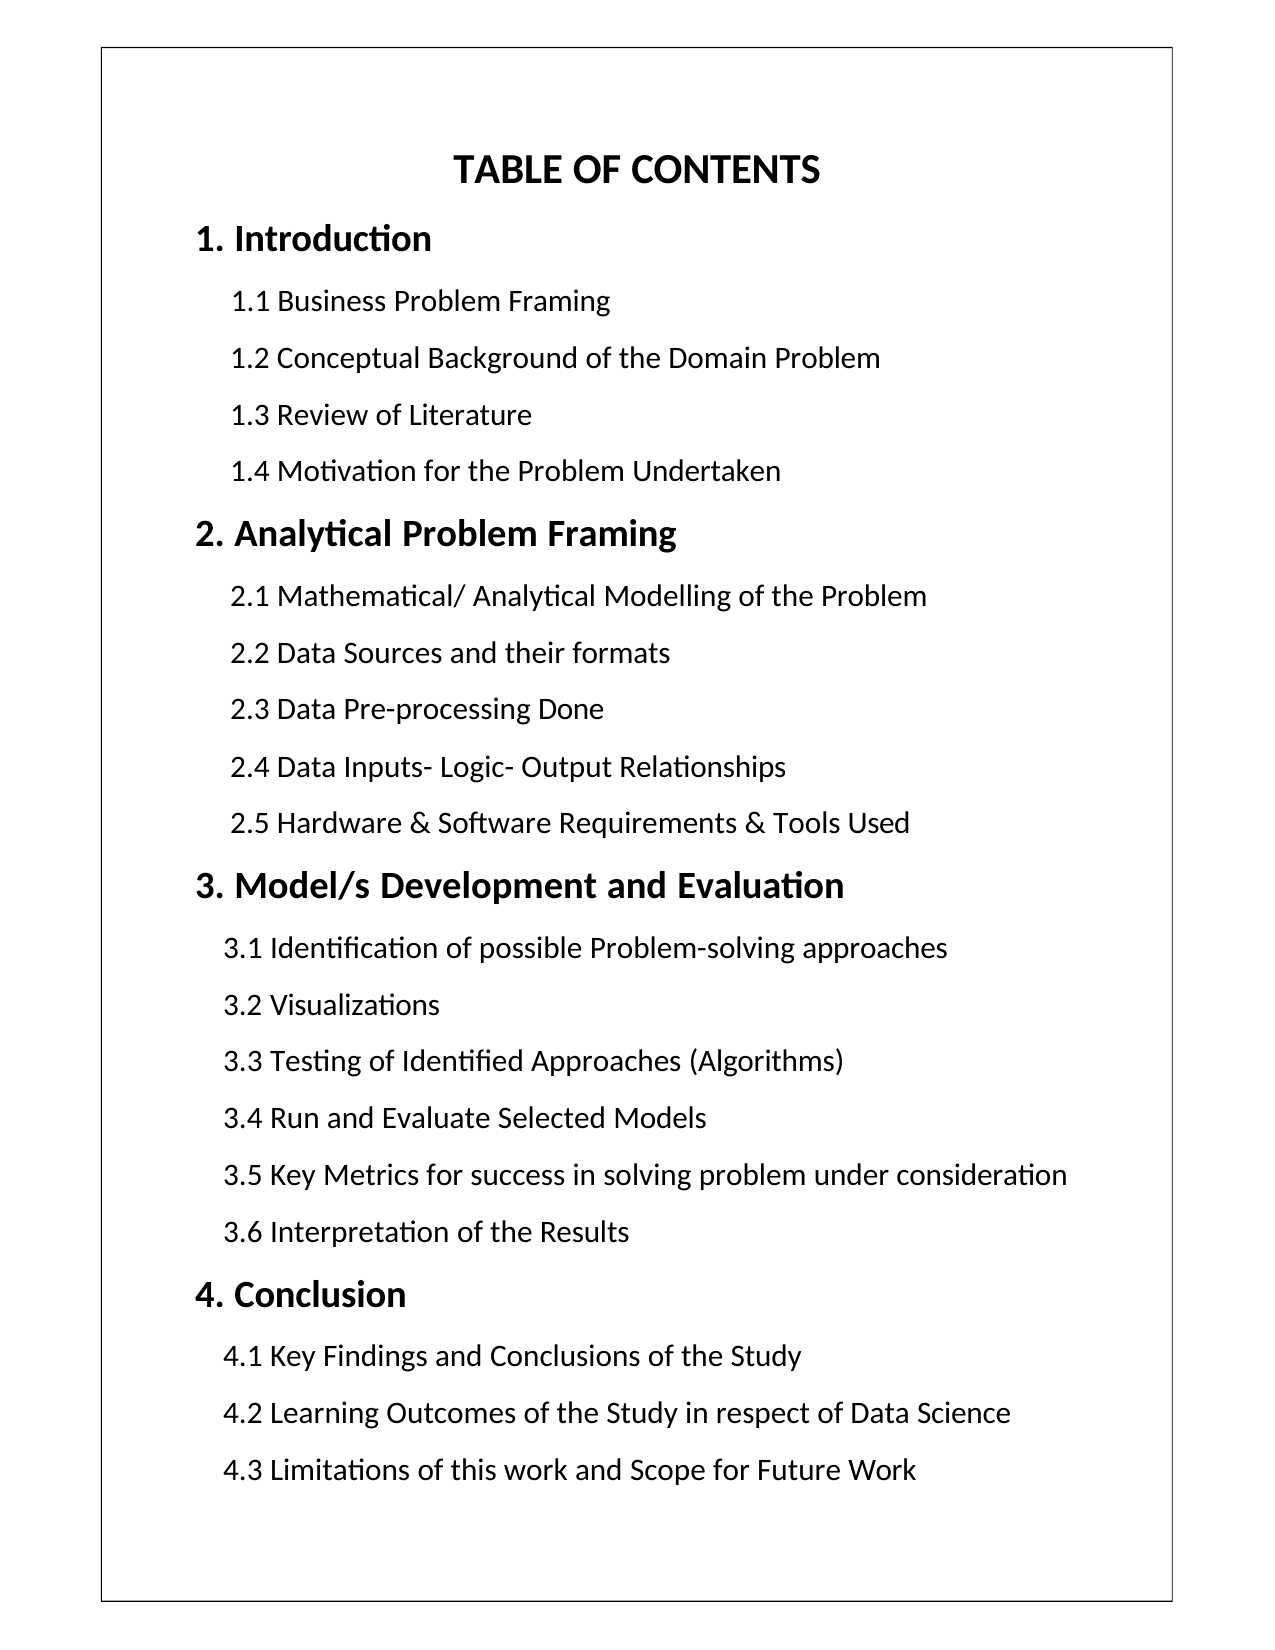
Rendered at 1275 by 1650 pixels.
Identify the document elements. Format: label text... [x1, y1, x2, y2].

list Testing of Identified Approaches (Algorithms) [223, 1041, 1158, 1079]
list Interpretation of the Results [223, 1212, 1158, 1250]
list Motivation for the Problem Undertaken [230, 451, 1158, 489]
list Key Findings and Conclusions of the Study [223, 1337, 1158, 1375]
list Run and Evaluate Selected Models [223, 1099, 1158, 1137]
list Hardware & Software Requirements & Tools Used [230, 803, 1158, 842]
list Learning Outcomes of the Study in respect of Data Science [223, 1393, 1158, 1432]
list Business Problem Framing [231, 281, 1158, 319]
list Review of Literature [230, 395, 1158, 433]
list Mathematical/ Analytical Modelling of the Problem [230, 576, 1158, 614]
subtitle Model/s Development and Evaluation [195, 861, 1158, 908]
subtitle Conclusion [195, 1270, 1158, 1317]
list Key Metrics for success in solving problem under consideration [223, 1155, 1158, 1193]
list Identification of possible Problem-solving approaches [223, 928, 1158, 966]
subtitle Analytical Problem Framing [195, 509, 1158, 556]
list Conceptual Background of the Domain Problem [230, 338, 1158, 376]
subtitle Introduction [195, 214, 1158, 261]
list Data Pre-processing Done [230, 689, 1158, 728]
list Data Inputs- Logic- Output Relationships [230, 747, 1158, 785]
subtitle TABLE OF CONTENTS [389, 141, 885, 194]
list Visualizations [223, 985, 1158, 1023]
list Data Sources and their formats [230, 633, 1158, 671]
list Limitations of this work and Scope for Future Work [223, 1450, 1158, 1488]
